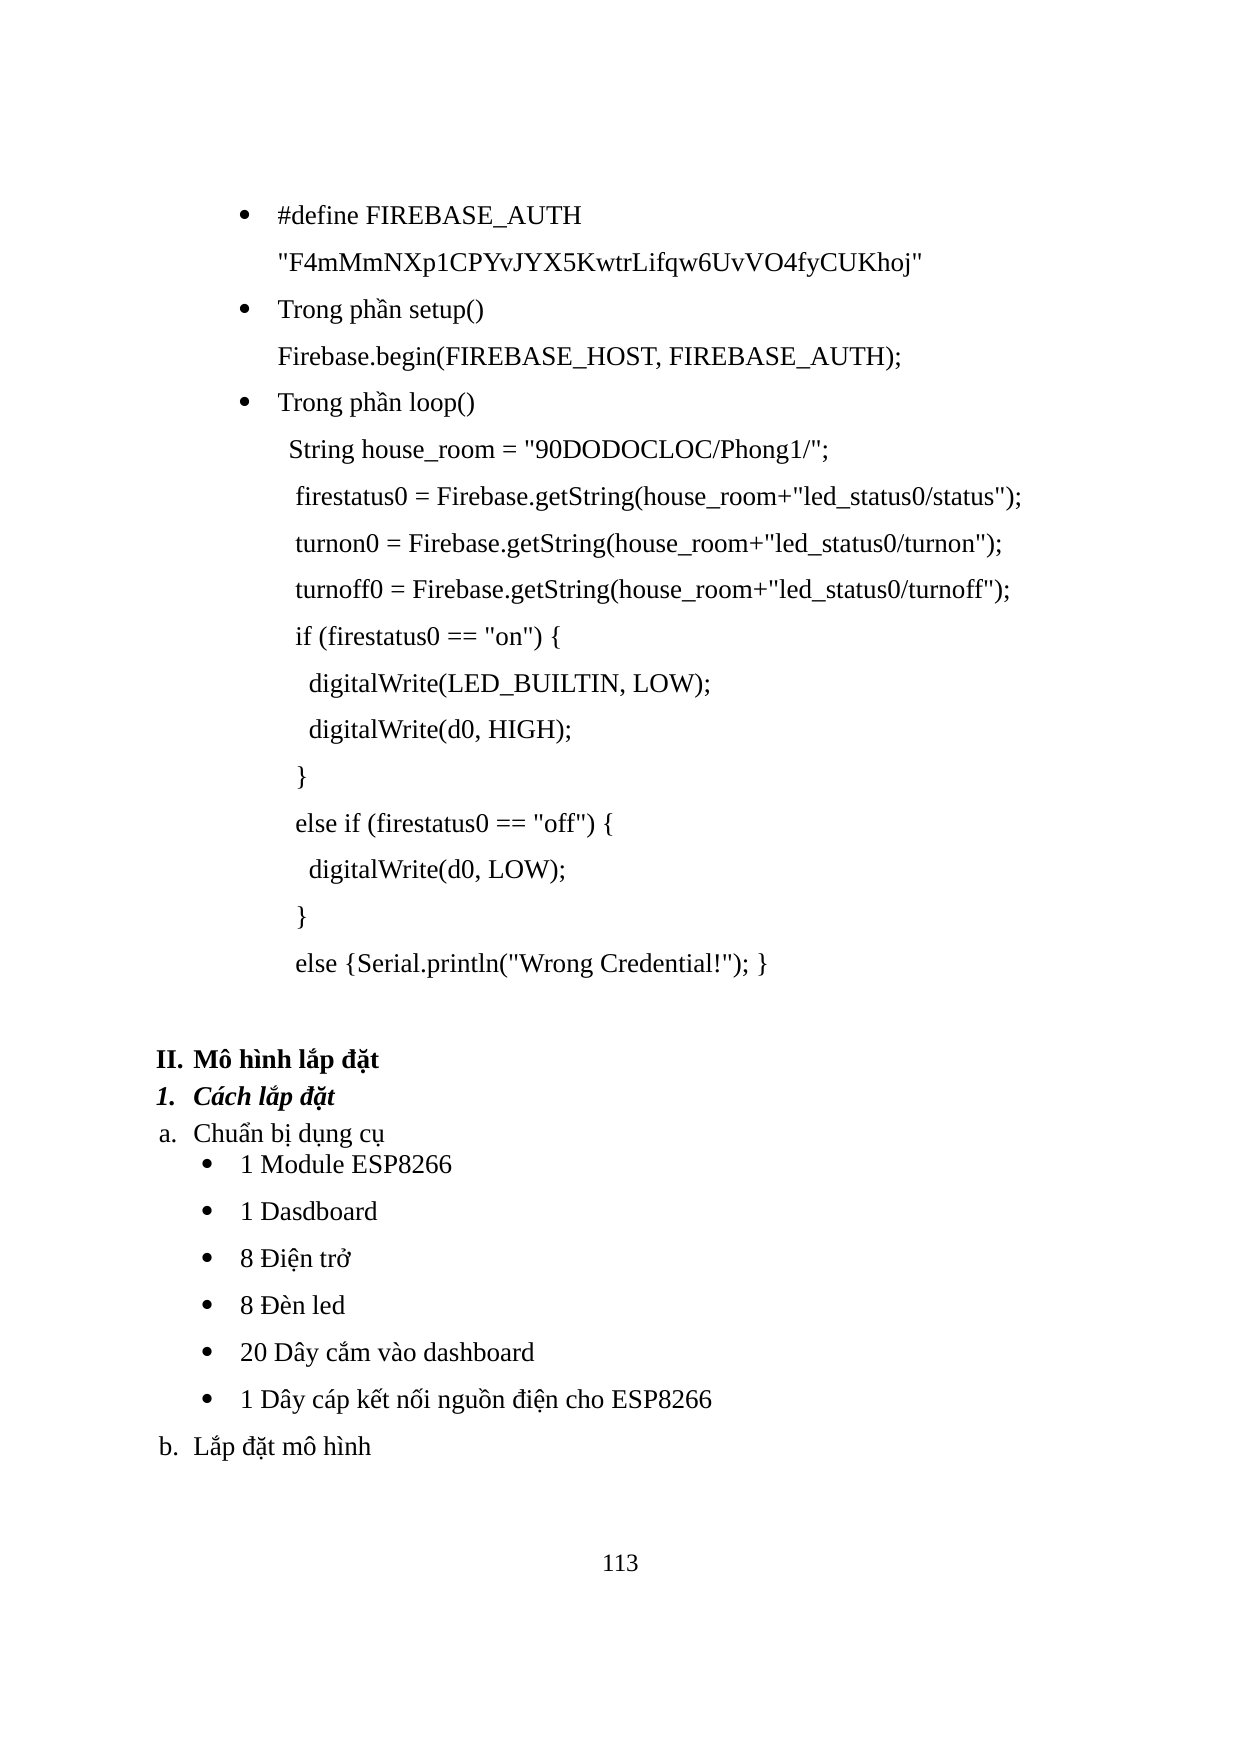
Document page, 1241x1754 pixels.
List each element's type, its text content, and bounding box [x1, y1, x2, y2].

text a. Chuẩn bị dụng cụ [118, 1117, 1122, 1149]
list 8 Điện trở [202, 1242, 1122, 1274]
text else if (firestatus0 == "off") { [268, 807, 1122, 838]
text String house_room = "90DODOCLOC/Phong1/"; [268, 433, 1122, 464]
list 1 Module ESP8266 [202, 1149, 1122, 1180]
text digitalWrite(LED_BUILTIN, LOW); [268, 667, 1122, 698]
list 8 Đèn led [202, 1289, 1122, 1321]
text digitalWrite(d0, HIGH); [268, 713, 1122, 744]
text else {Serial.println("Wrong Credential!"); } [268, 947, 1122, 978]
list Trong phần setup() [240, 293, 1122, 324]
text } [268, 760, 1122, 791]
list 20 Dây cắm vào dashboard [202, 1336, 1122, 1367]
list 1 Dây cáp kết nối nguồn điện cho ESP8266 [202, 1383, 1122, 1414]
list Trong phần loop() [240, 386, 1122, 418]
text if (firestatus0 == "on") { [268, 620, 1122, 651]
subtitle II. Mô hình lắp đặt [156, 1043, 1122, 1074]
text turnon0 = Firebase.getString(house_room+"led_status0/turnon"); [268, 527, 1122, 558]
list #define FIREBASE_AUTH "F4mMmNXp1CPYvJYX5KwtrLifqw6UvVO4fyCUKhoj" [240, 199, 1122, 277]
text Firebase.begin(FIREBASE_HOST, FIREBASE_AUTH); [118, 340, 1122, 371]
text turnoff0 = Firebase.getString(house_room+"led_status0/turnoff"); [268, 573, 1122, 604]
text b. Lắp đặt mô hình [118, 1430, 1122, 1461]
text firestatus0 = Firebase.getString(house_room+"led_status0/status"); [268, 480, 1122, 511]
text digitalWrite(d0, LOW); [268, 853, 1122, 884]
text } [268, 900, 1122, 931]
list 1 Dasdboard [202, 1196, 1122, 1227]
subtitle 1. Cách lắp đặt [156, 1080, 1122, 1111]
